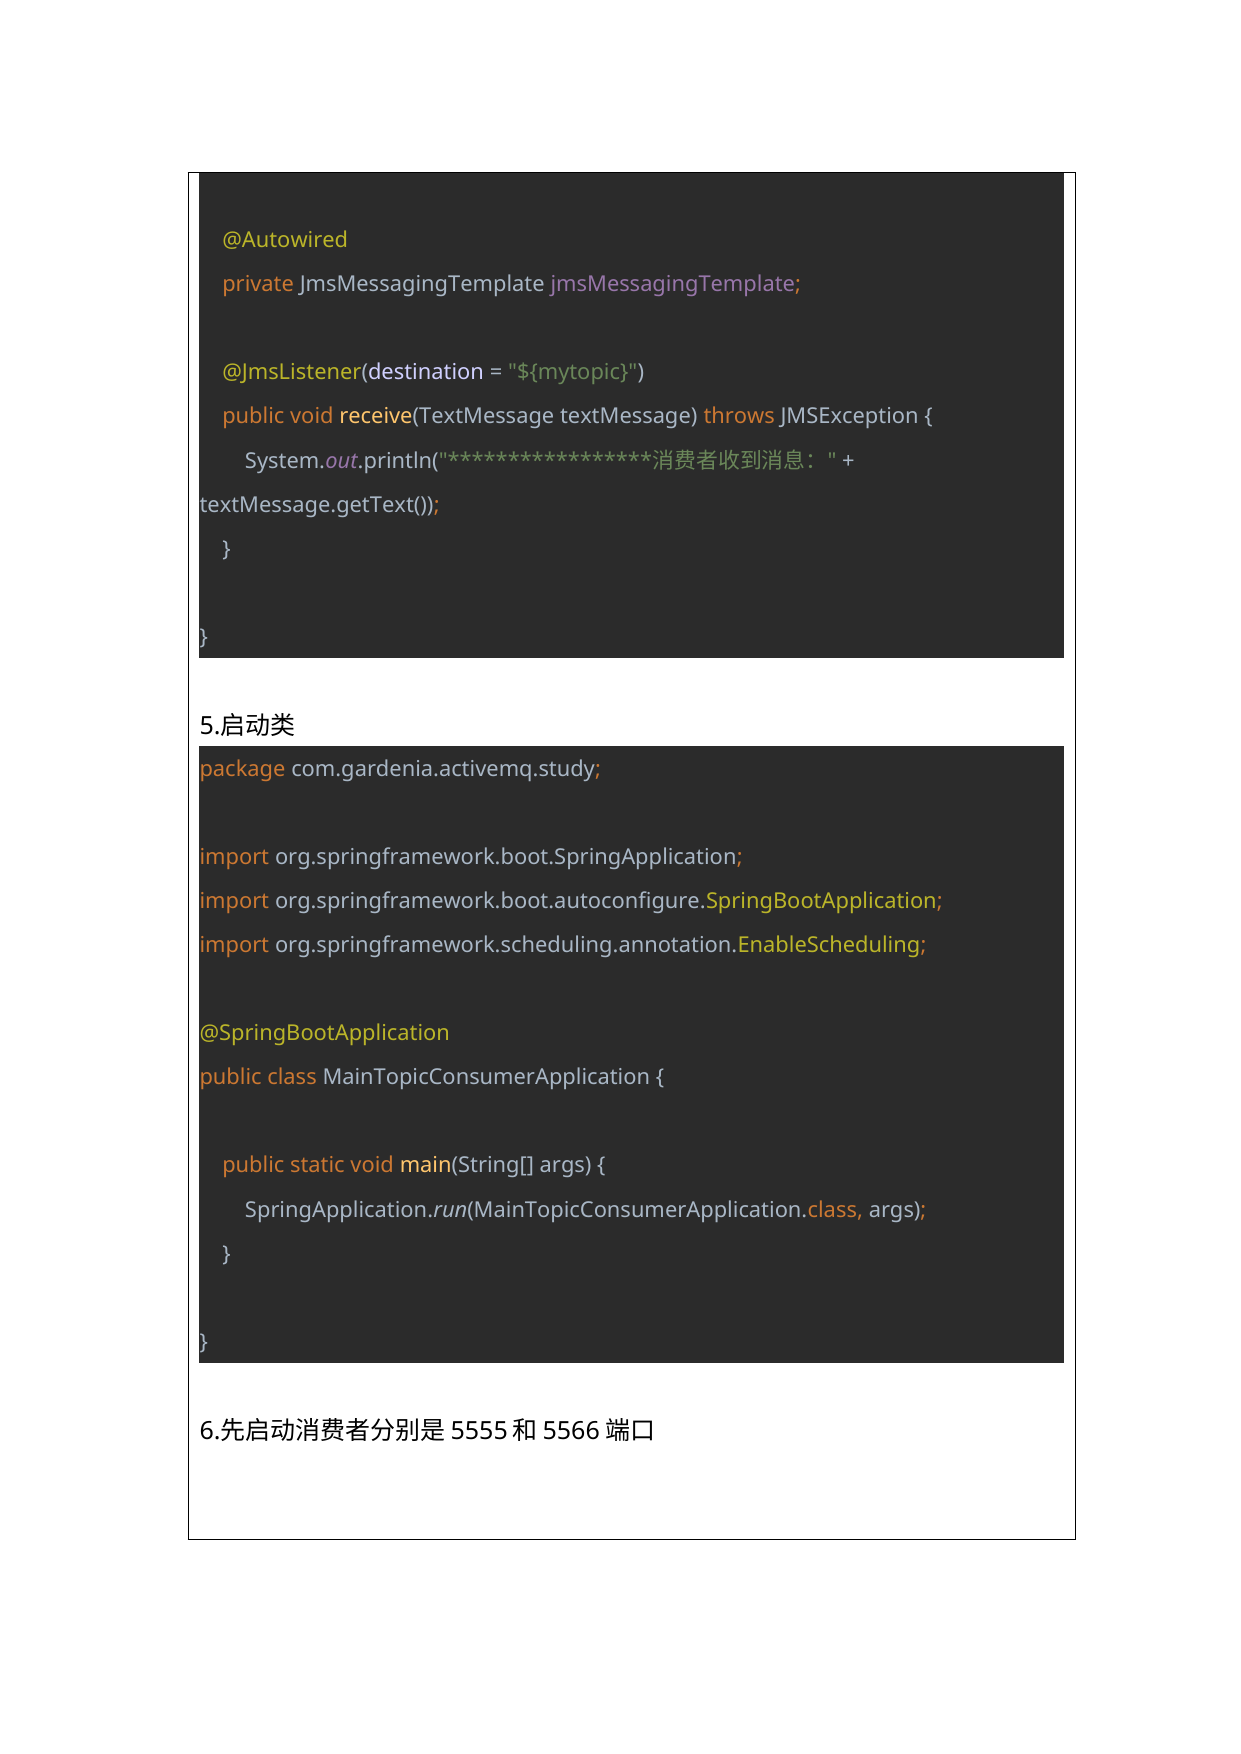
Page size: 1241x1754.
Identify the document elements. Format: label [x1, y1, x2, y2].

table_header [189, 173, 1075, 1539]
